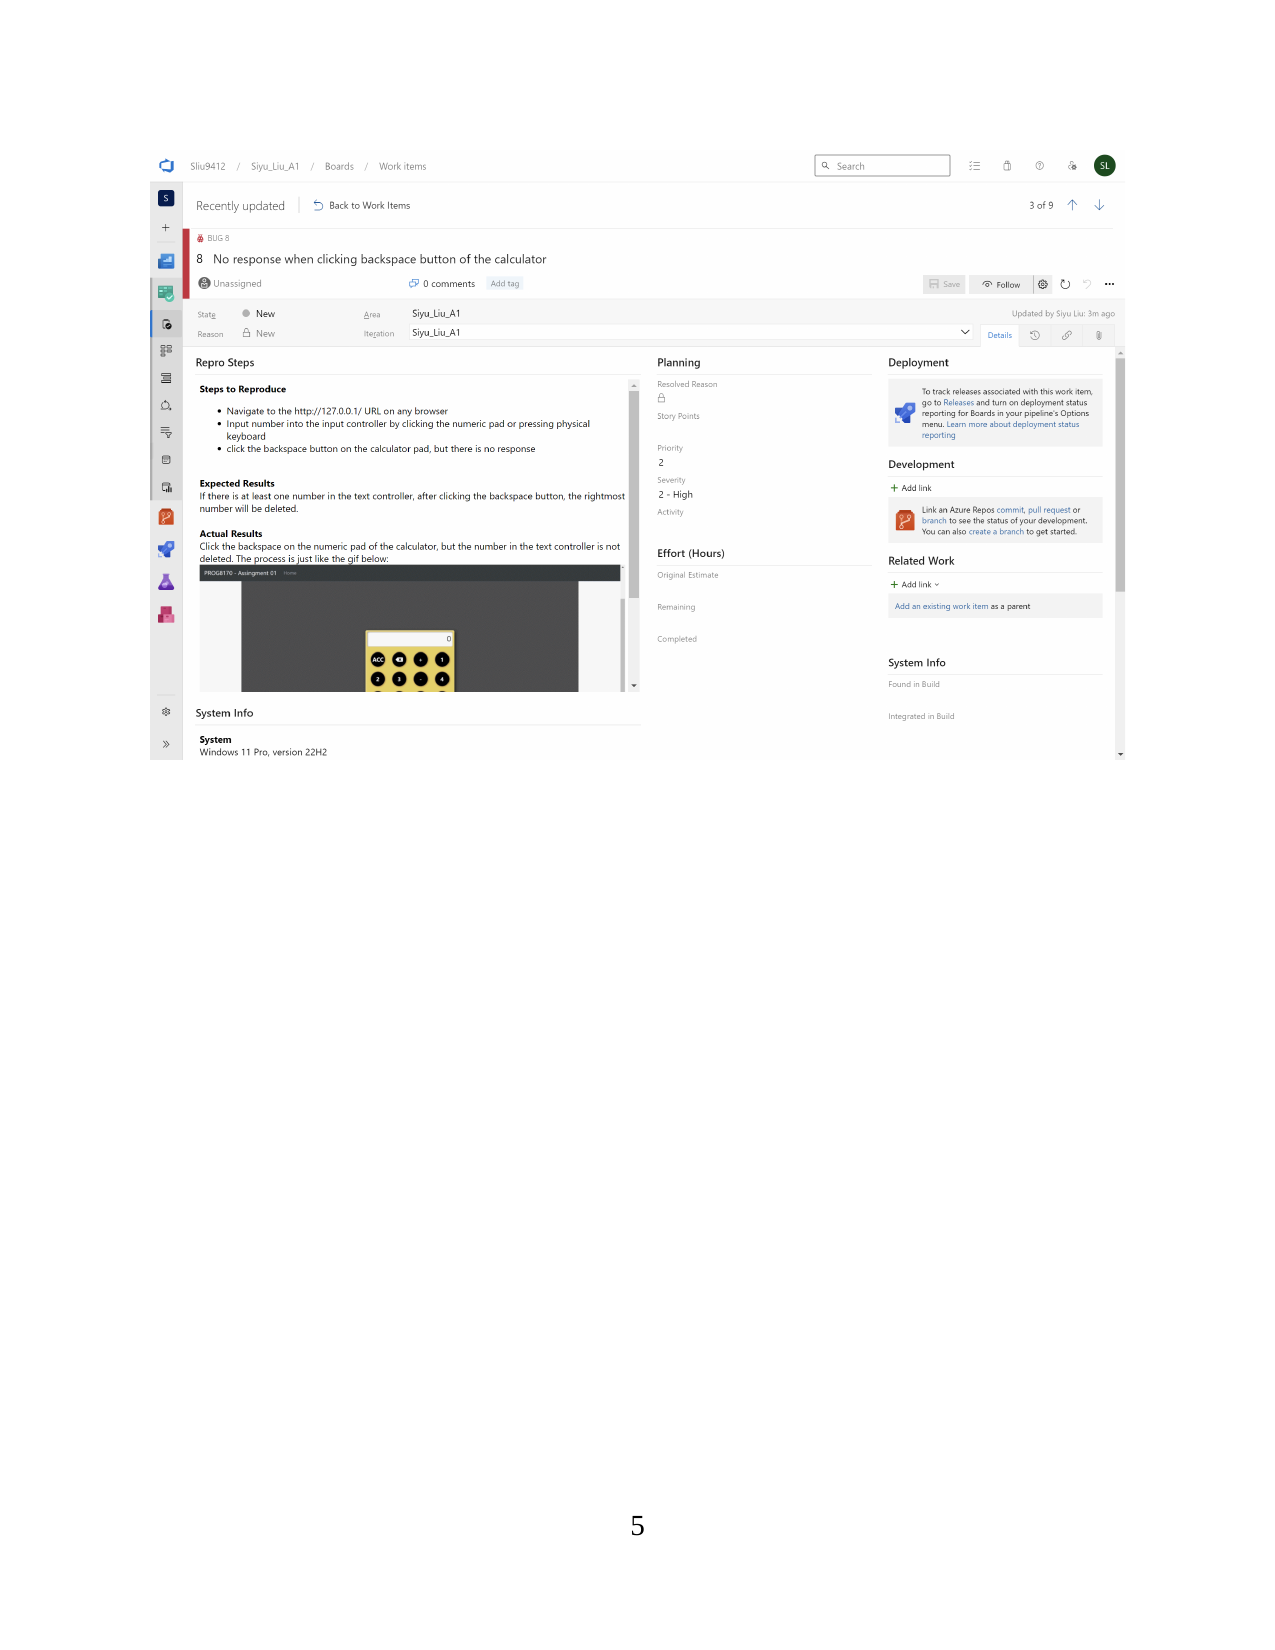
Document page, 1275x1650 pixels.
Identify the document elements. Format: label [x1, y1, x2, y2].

picture [150, 150, 1125, 760]
